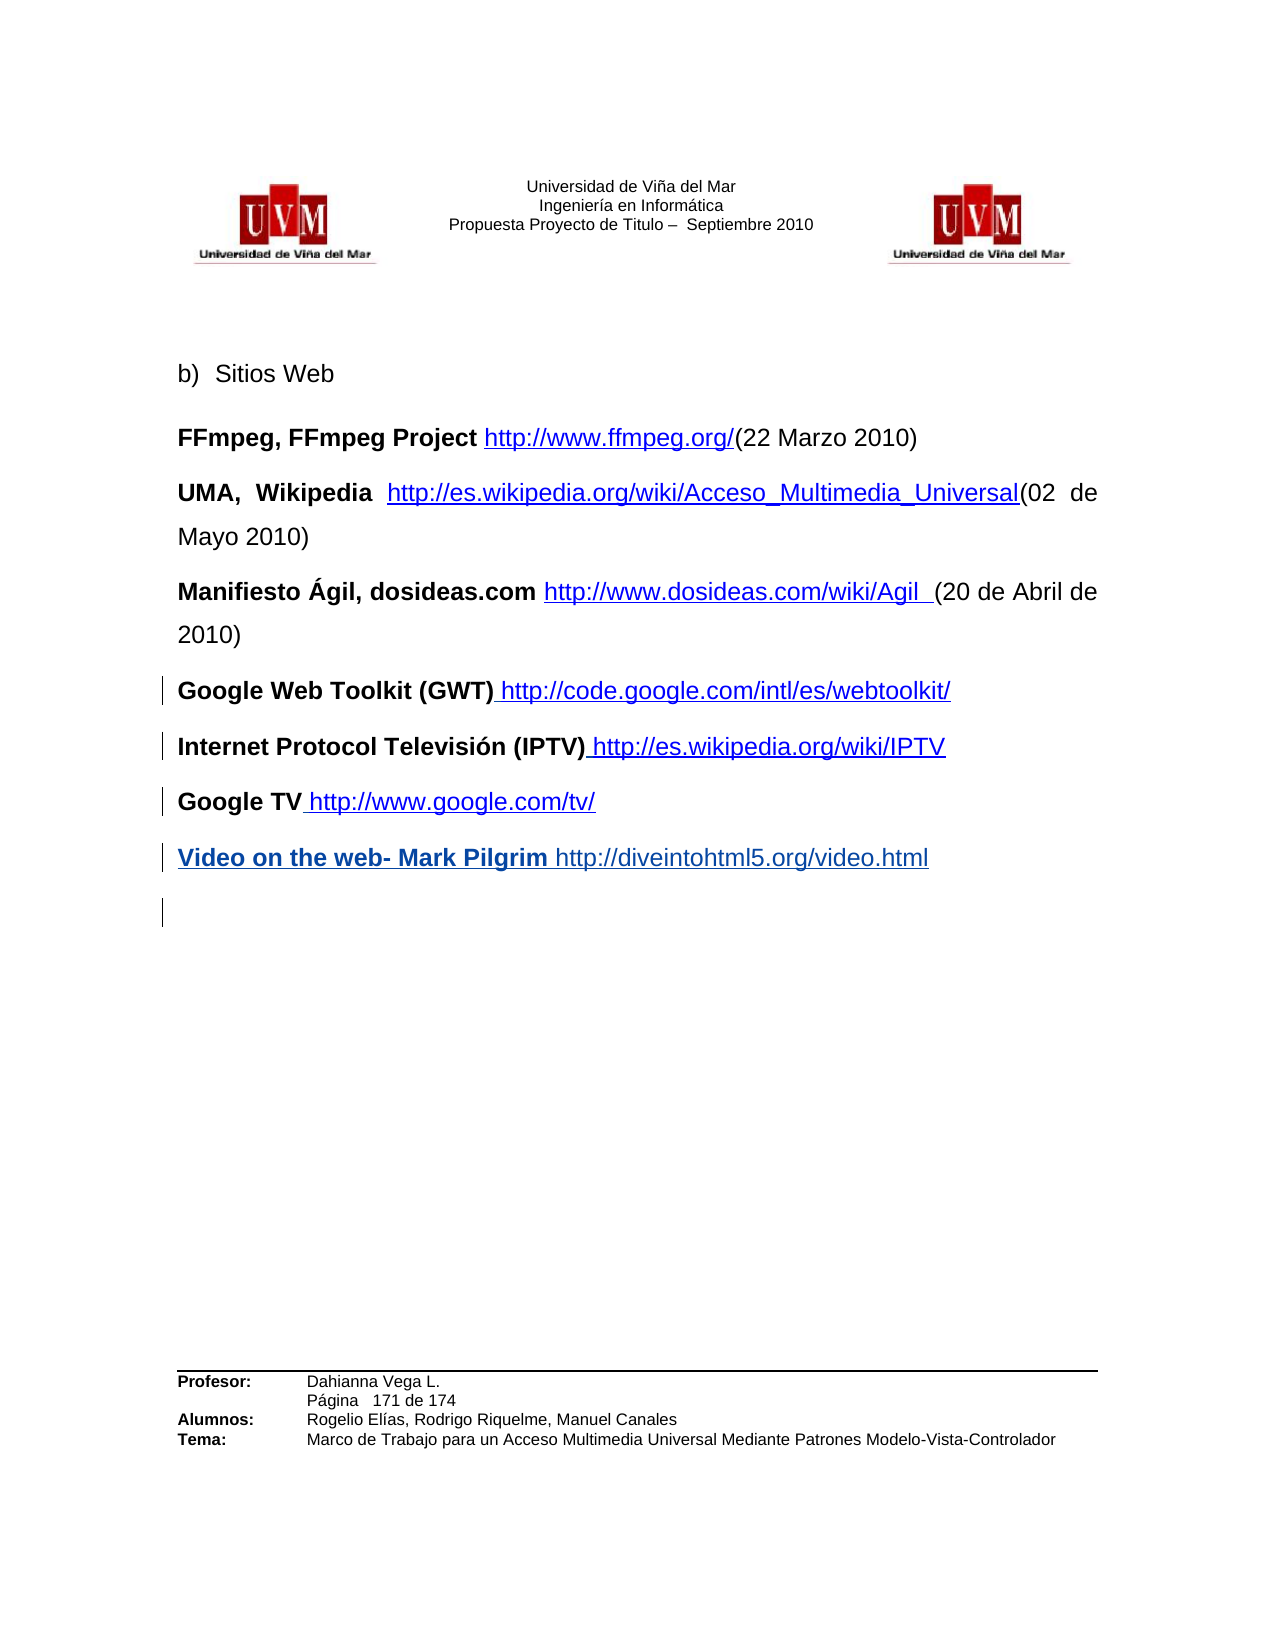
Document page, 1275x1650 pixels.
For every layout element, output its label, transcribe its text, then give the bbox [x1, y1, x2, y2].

list FFmpeg, FFmpeg Project http://www.ffmpeg.org/(22 Marzo 2010) [177, 423, 1098, 452]
picture [871, 176, 1084, 267]
list Manifiesto Ágil, dosideas.com http://www.dosideas.com/wiki/Agil (20 de Abril de 2010) [177, 577, 1098, 649]
list Google TVhttp://www.google.com/tv/ [177, 787, 1098, 816]
list b) Sitios Web [177, 359, 1098, 388]
list Internet Protocol Televisión (IPTV)http://es.wikipedia.org/wiki/IPTV [177, 732, 1098, 760]
list Google Web Toolkit (GWT)http://code.google.com/intl/es/webtoolkit/ [177, 676, 1098, 705]
list UMA, Wikipedia http://es.wikipedia.org/wiki/Acceso_Multimedia_Universal(02 de Mayo 2010) [177, 478, 1098, 550]
picture [177, 176, 390, 267]
